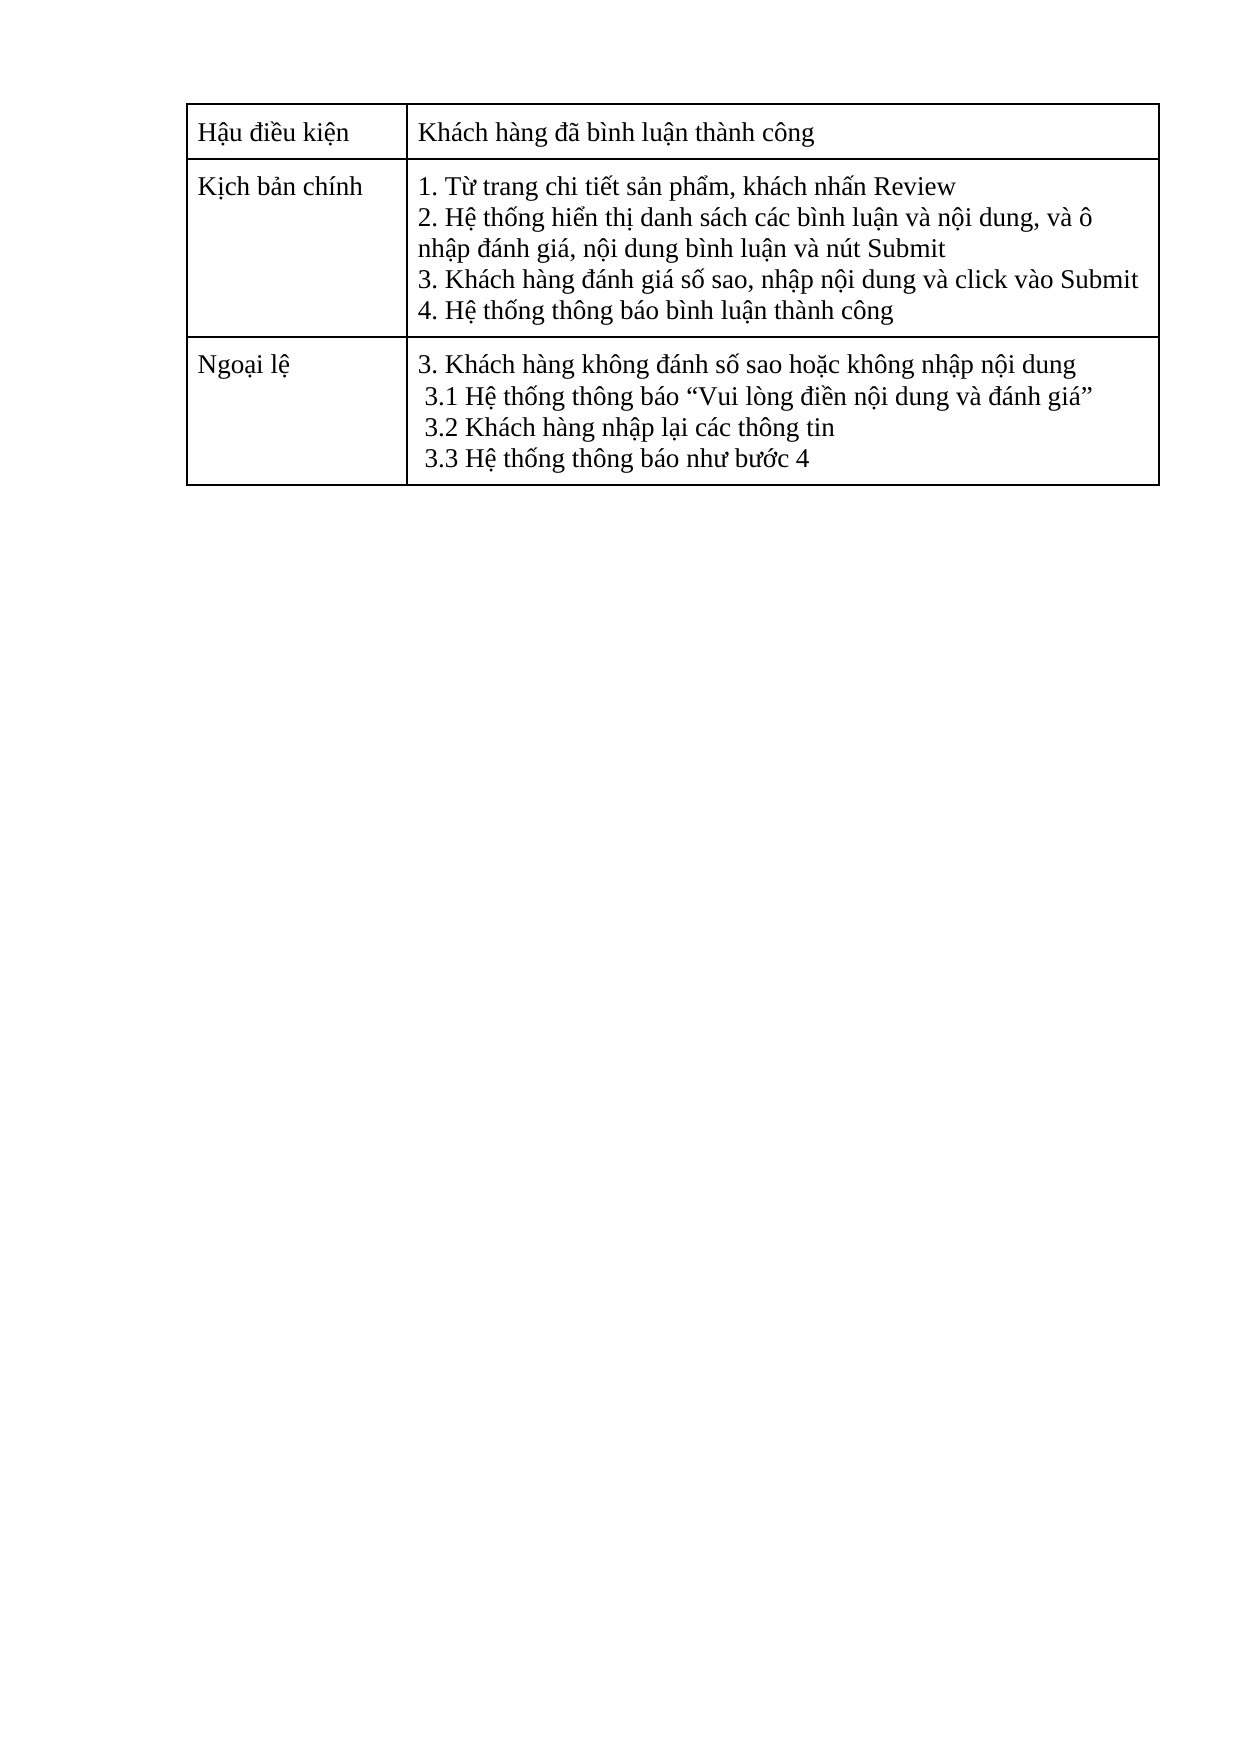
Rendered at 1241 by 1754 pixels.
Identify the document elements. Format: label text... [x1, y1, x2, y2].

table_cell Hậu điều kiện [188, 105, 406, 157]
table_cell Khách hàng đã bình luận thành công [408, 105, 1158, 157]
table_cell 3. Khách hàng không đánh số sao hoặc không nhập nội dung 3.1 Hệ thống thông báo “Vui lòng điền nội dung và đánh giá” 3.2 Khách hàng nhập lại các thông tin 3.3 Hệ thống thông báo như bước 4 [408, 338, 1158, 483]
table_cell Ngoại lệ [188, 338, 406, 483]
table_cell 1. Từ trang chi tiết sản phẩm, khách nhấn Review 2. Hệ thống hiển thị danh sách các bình luận và nội dung, và ô nhập đánh giá, nội dung bình luận và nút Submit 3. Khách hàng đánh giá số sao, nhập nội dung và click vào Submit 4. Hệ thống thông báo bình luận thành công [408, 160, 1158, 336]
table_cell Kịch bản chính [188, 160, 406, 336]
